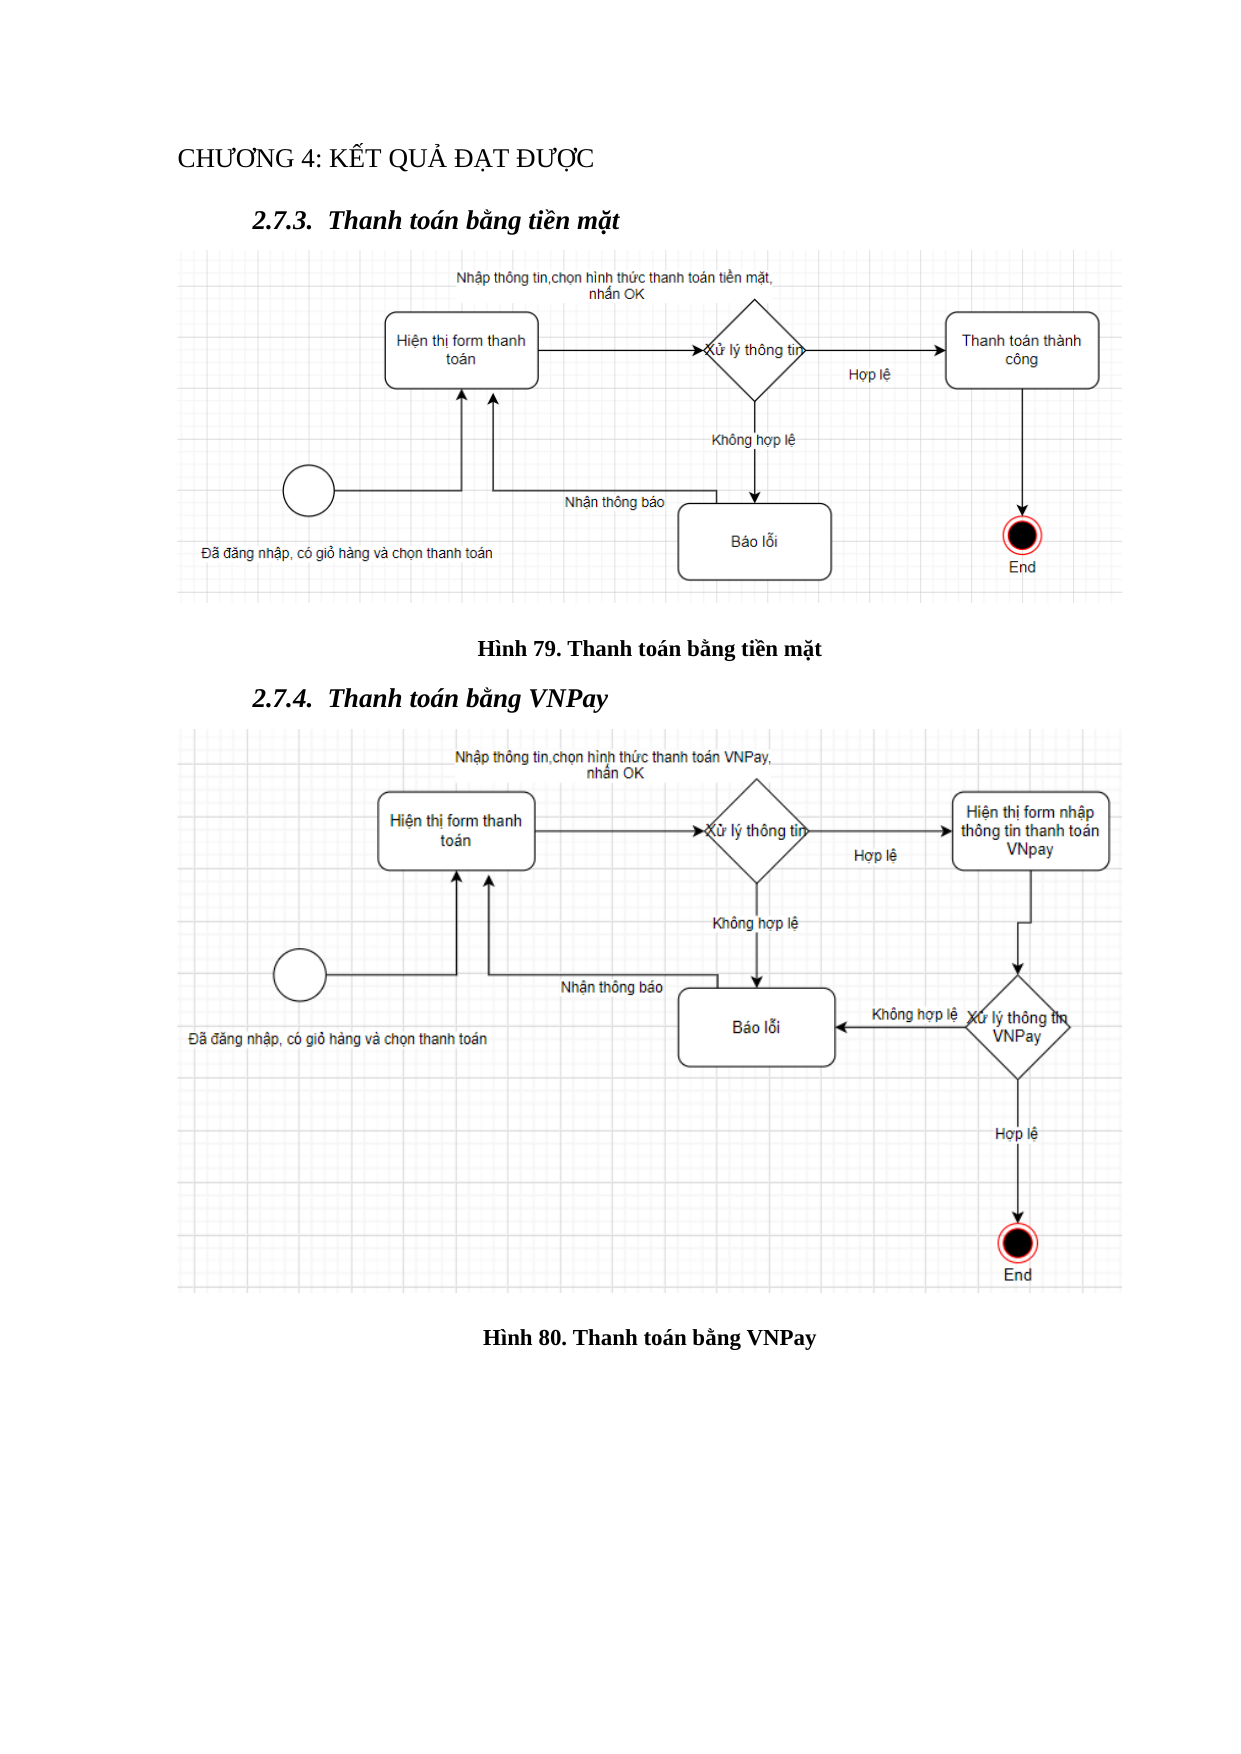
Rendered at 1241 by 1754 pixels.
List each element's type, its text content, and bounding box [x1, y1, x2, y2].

text Hình 79. Thanh toán bằng tiền mặt [177, 635, 1122, 662]
picture [177, 729, 1123, 1293]
subtitle Thanh toán bằng tiền mặt [252, 204, 1122, 235]
subtitle Thanh toán bằng VNPay [252, 682, 1122, 713]
picture [177, 250, 1123, 603]
text Hình 80. Thanh toán bằng VNPay [177, 1324, 1122, 1351]
